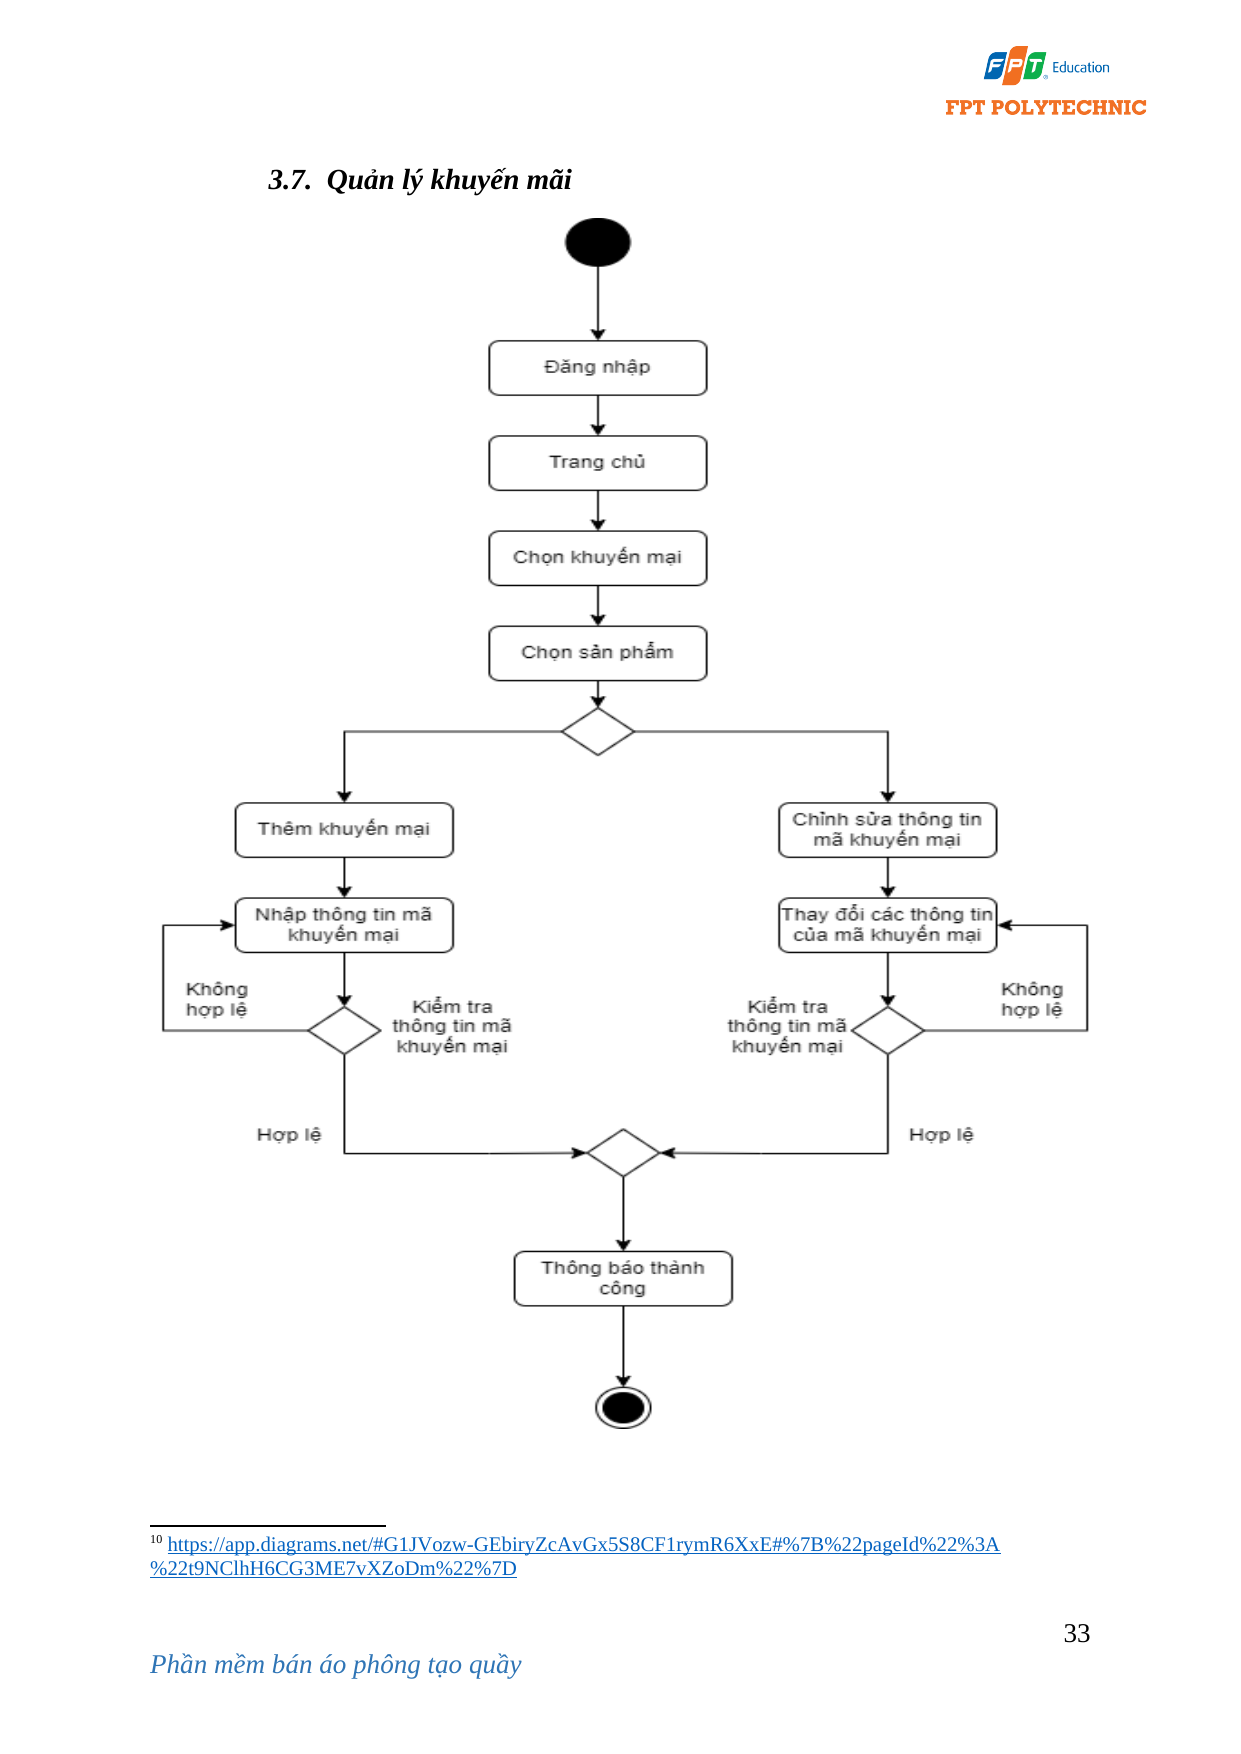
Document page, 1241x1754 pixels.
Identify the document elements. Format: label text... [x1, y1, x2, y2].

subtitle 3.7. Quản lý khuyến mãi [239, 162, 1002, 196]
picture [150, 218, 1103, 1429]
picture [946, 46, 1147, 115]
